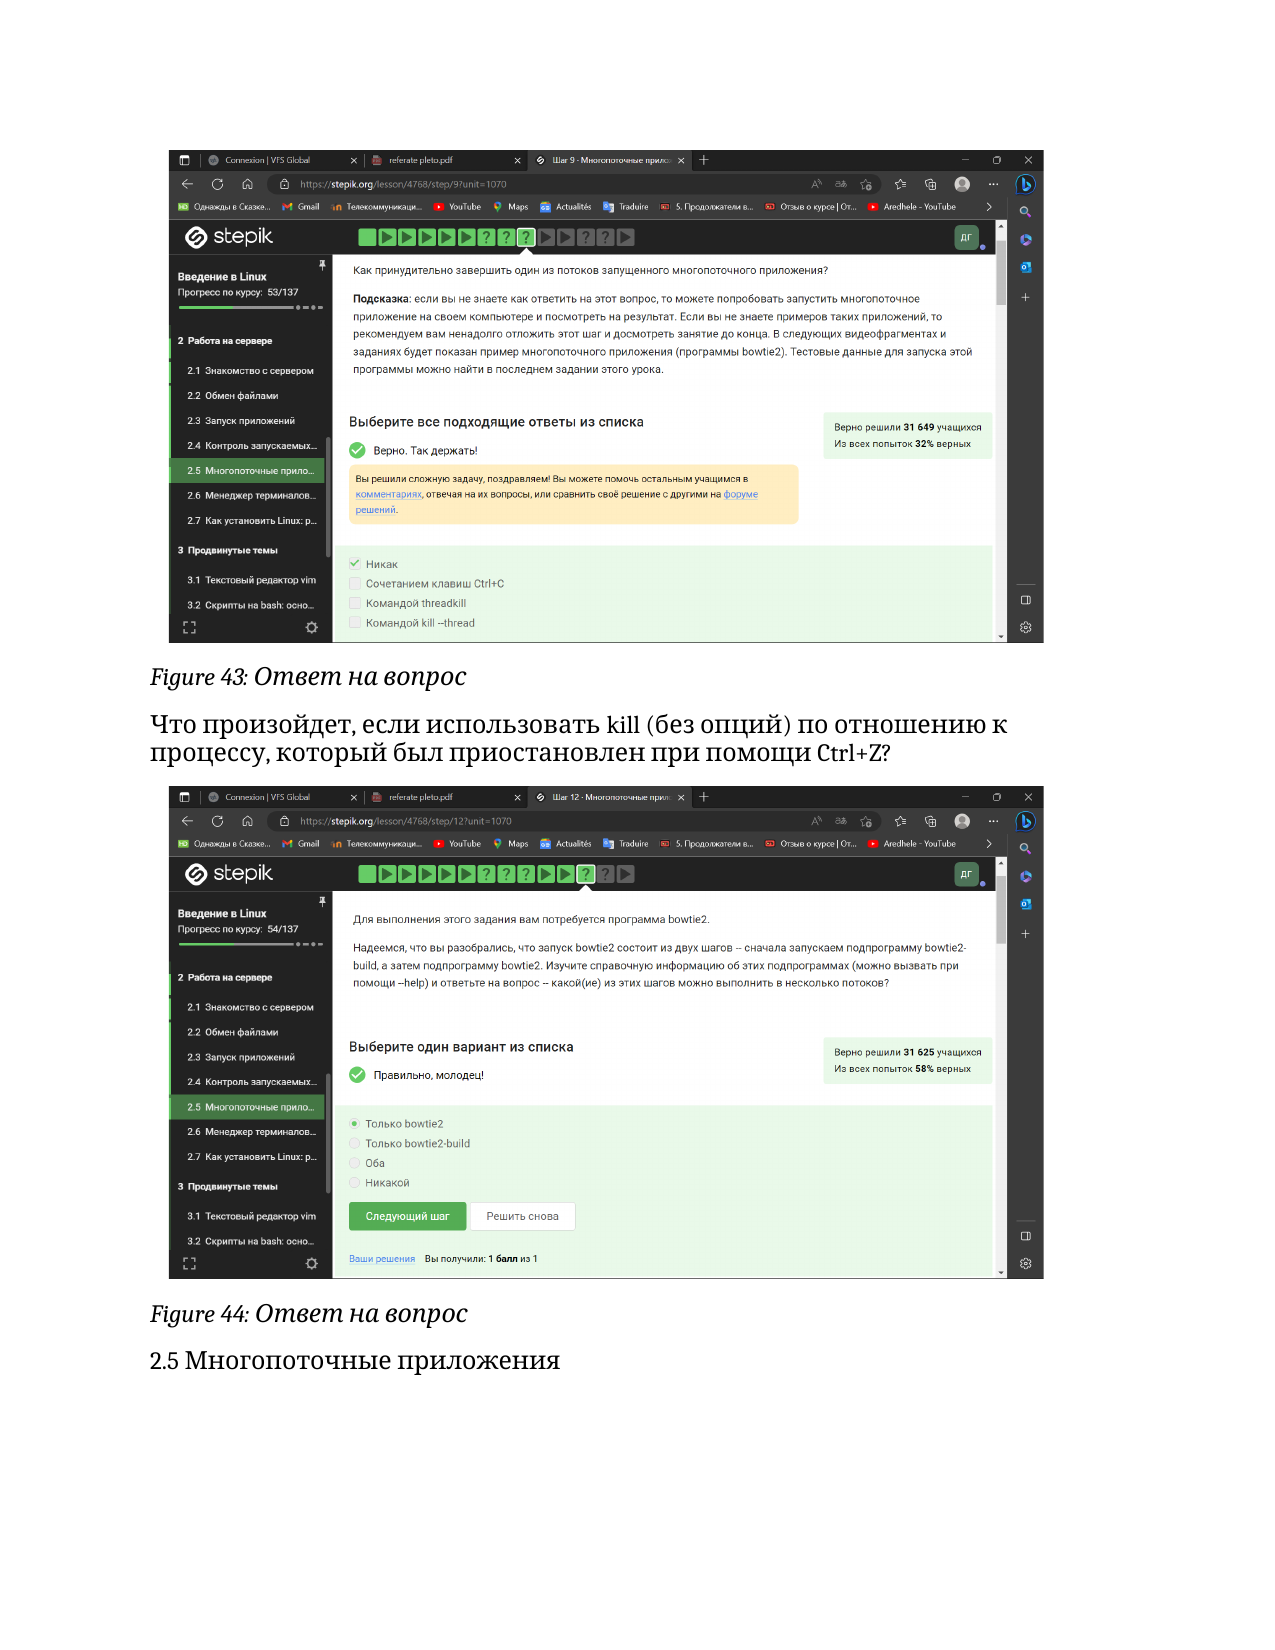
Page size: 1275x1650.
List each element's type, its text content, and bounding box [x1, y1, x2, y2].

text Что произойдет, если использовать kill (без опций) по отношению к процессу, который был приостановлен при помощи Ctrl+Z? [150, 711, 1125, 768]
picture [168, 150, 1044, 643]
text 2.5 Многопоточные приложения [150, 1347, 1125, 1376]
text Figure 44: Ответ на вопрос [150, 1300, 1125, 1328]
text Figure 43: Ответ на вопрос [150, 663, 1125, 692]
picture [168, 786, 1044, 1279]
